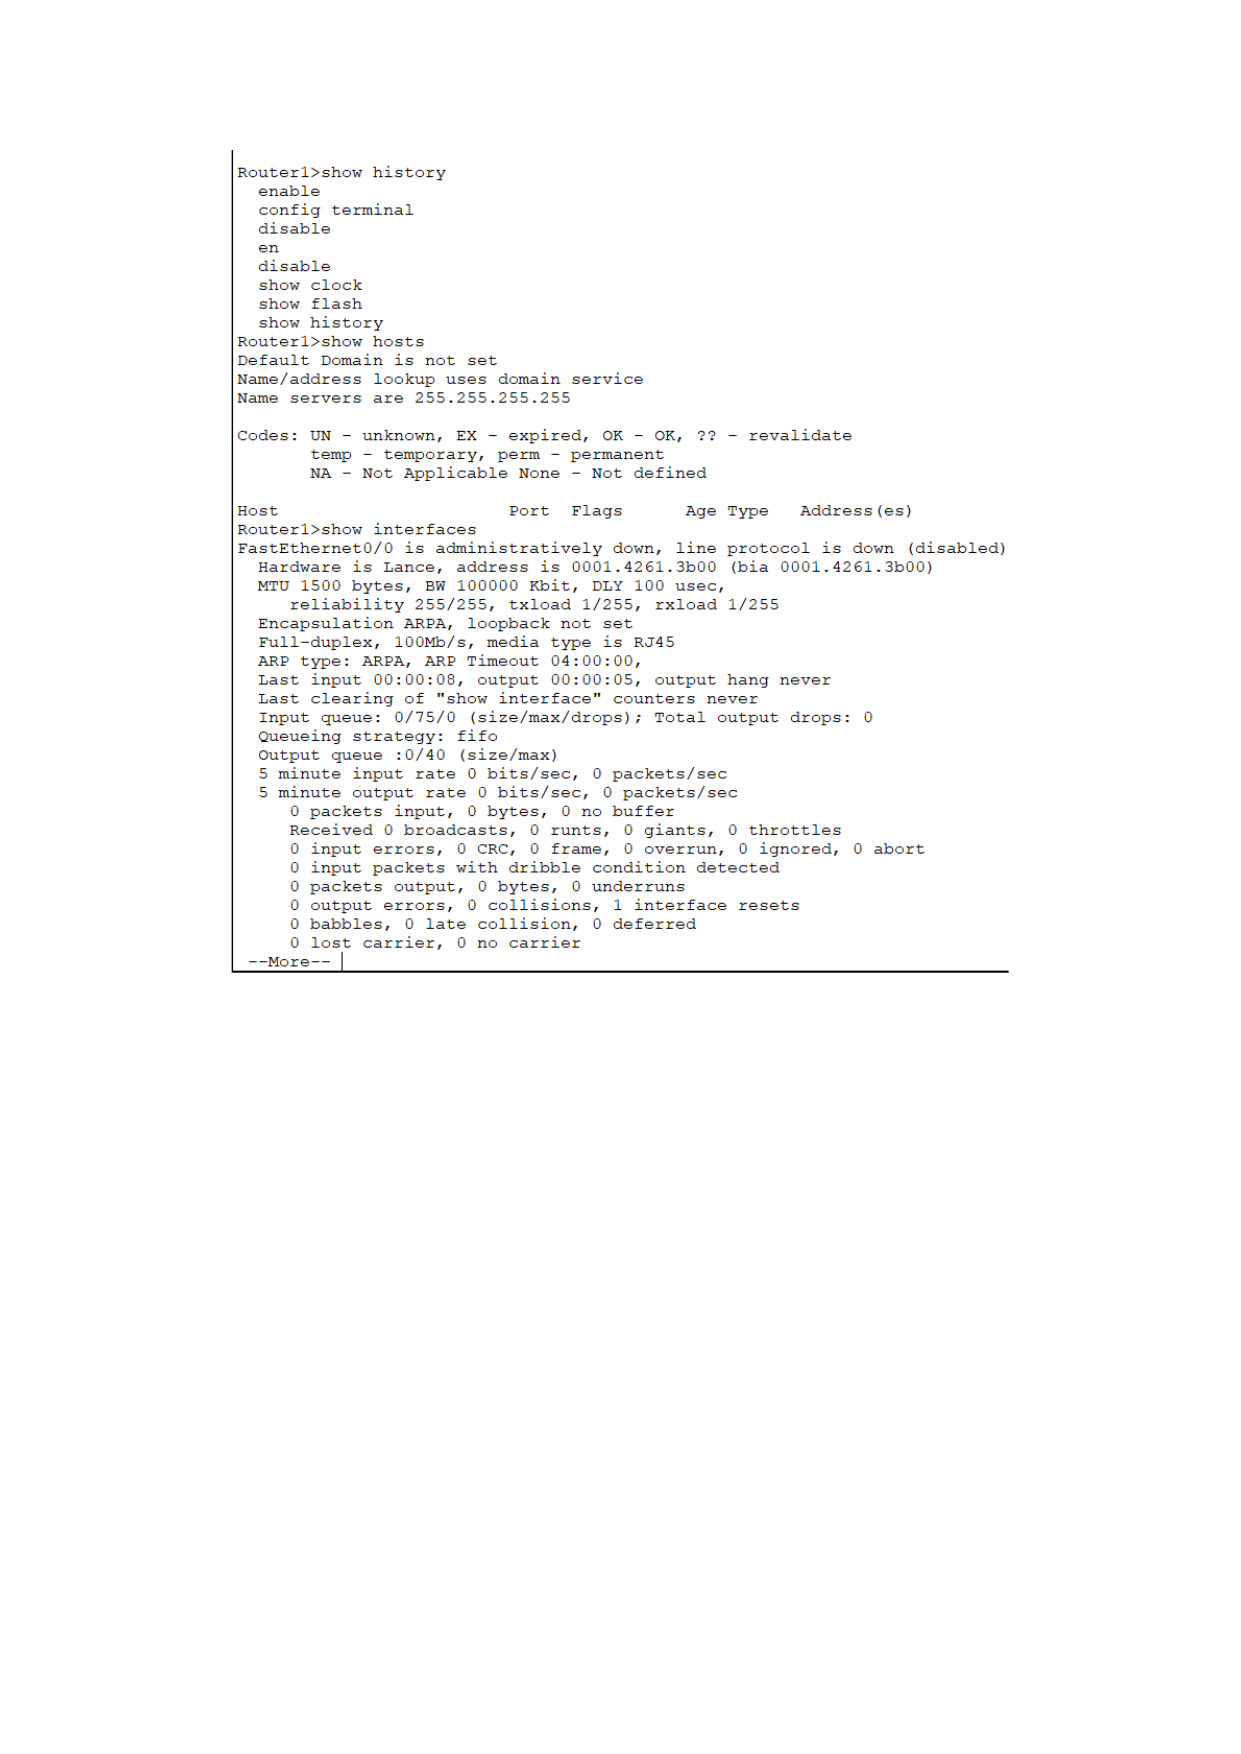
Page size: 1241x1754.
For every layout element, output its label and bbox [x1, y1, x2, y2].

picture [231, 150, 1009, 979]
